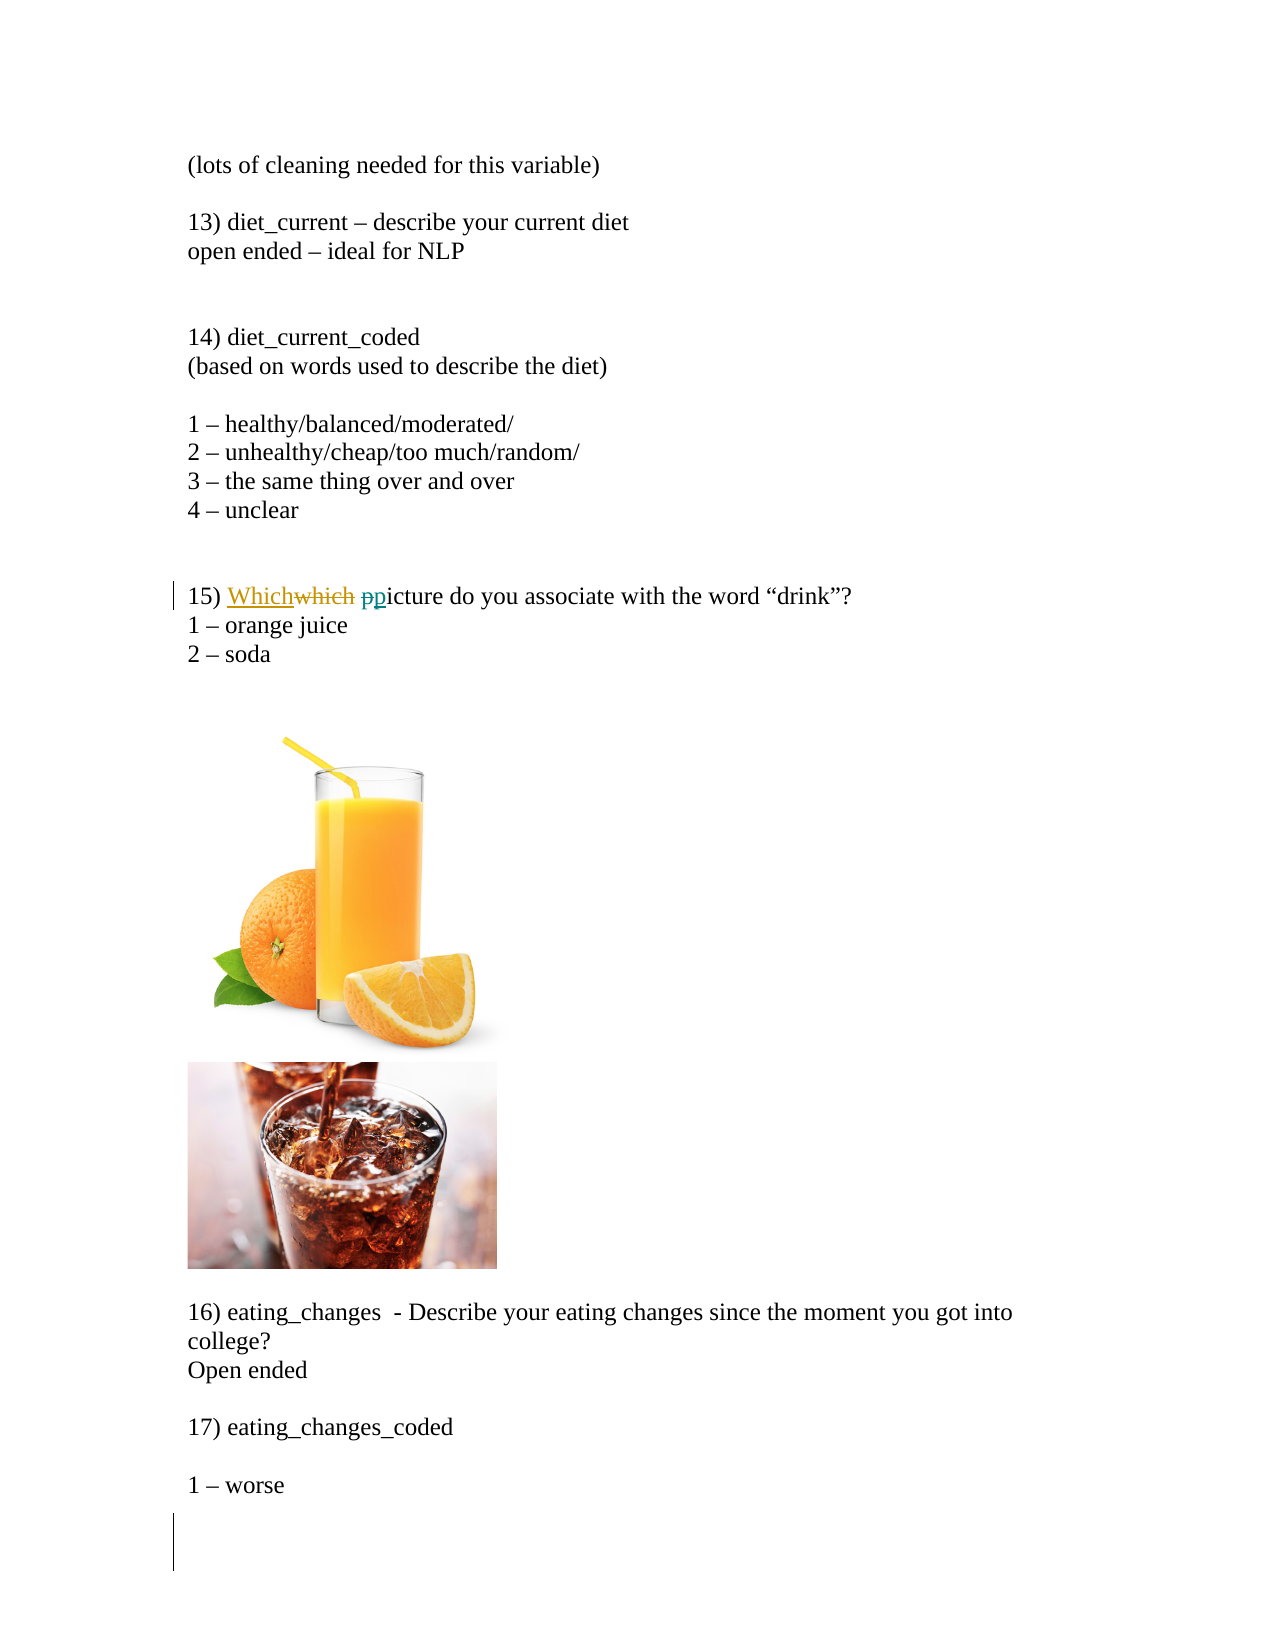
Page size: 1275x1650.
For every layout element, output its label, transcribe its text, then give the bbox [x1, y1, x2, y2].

text 1 – worse [187, 1470, 1087, 1499]
text 2 – unhealthy/cheap/too much/random/ [187, 437, 1087, 466]
text 1 – healthy/balanced/moderated/ [187, 409, 1087, 437]
text 4 – unclear [187, 495, 1087, 524]
text (based on words used to describe the diet) [187, 351, 1087, 380]
text 2 – soda [187, 639, 1087, 667]
text 17) eating_changes_coded [187, 1412, 1087, 1441]
text 14) diet_current_coded [187, 322, 1087, 351]
picture [187, 725, 525, 1269]
text (lots of cleaning needed for this variable) [187, 150, 1087, 179]
text 16) eating_changes - Describe your eating changes since the moment you got into college? [187, 1297, 1087, 1355]
text 1 – orange juice [187, 610, 1087, 639]
text open ended – ideal for NLP [187, 236, 1087, 265]
text 13) diet_current – describe your current diet [187, 207, 1087, 236]
text 3 – the same thing over and over [187, 466, 1087, 495]
text Open ended [187, 1355, 1087, 1384]
text 15) icture do you associate with the word “drink”? [187, 581, 1087, 610]
